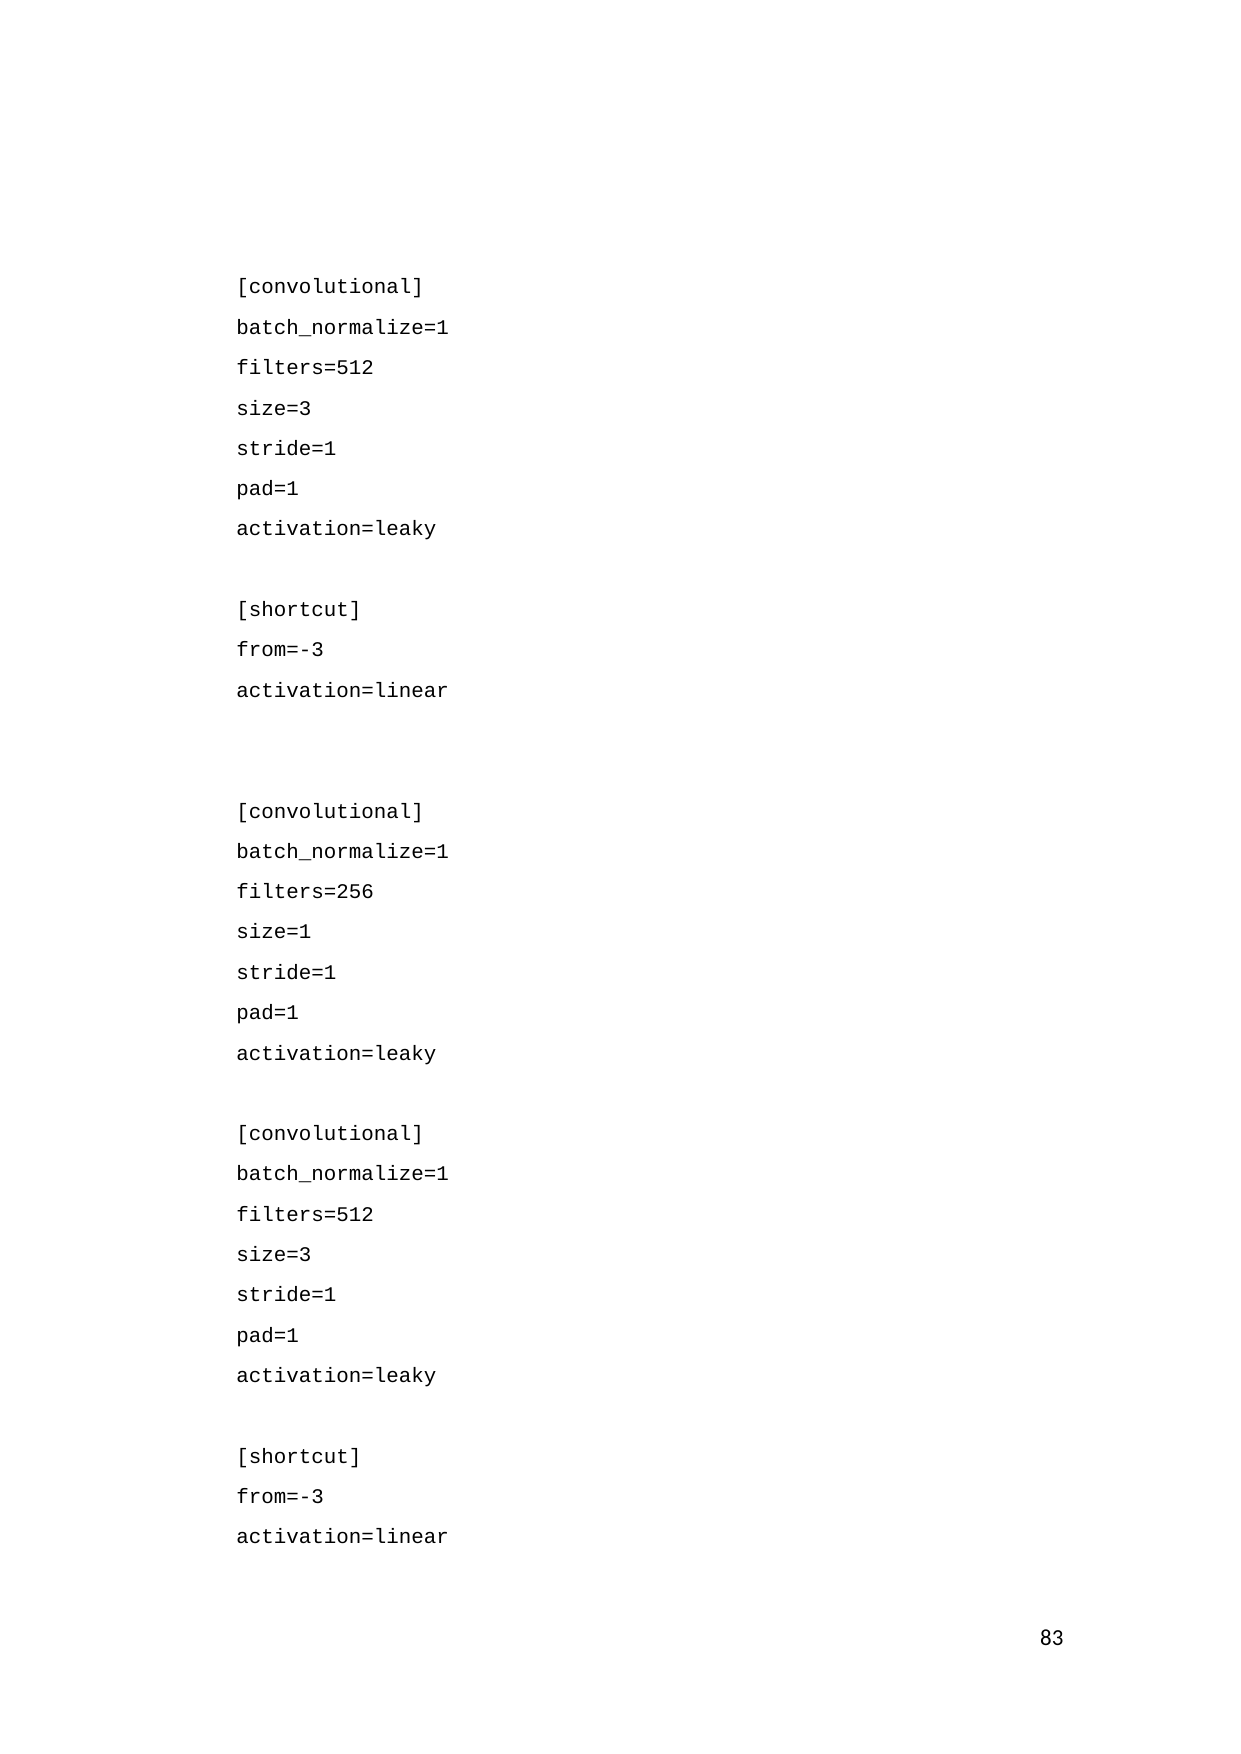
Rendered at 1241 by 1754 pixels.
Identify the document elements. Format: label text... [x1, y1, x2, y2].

text size=1 [236, 922, 1063, 945]
text [convolutional] [236, 801, 1063, 824]
text filters=512 [236, 357, 1063, 381]
text filters=256 [236, 881, 1063, 905]
text stride=1 [236, 962, 1063, 986]
text activation=leaky [236, 518, 1063, 542]
text batch_normalize=1 [236, 317, 1063, 341]
text activation=leaky [236, 1042, 1063, 1066]
text pad=1 [236, 1325, 1063, 1348]
text stride=1 [236, 1284, 1063, 1308]
text activation=linear [236, 1526, 1063, 1550]
text activation=leaky [236, 1365, 1063, 1389]
text pad=1 [236, 1002, 1063, 1026]
text activation=linear [236, 680, 1063, 703]
text [convolutional] [236, 1123, 1063, 1147]
text size=3 [236, 1244, 1063, 1268]
text [shortcut] [236, 1446, 1063, 1469]
text [convolutional] [236, 277, 1063, 300]
text stride=1 [236, 438, 1063, 461]
text [shortcut] [236, 599, 1063, 623]
text size=3 [236, 397, 1063, 421]
text batch_normalize=1 [236, 1163, 1063, 1187]
text from=-3 [236, 639, 1063, 663]
text pad=1 [236, 478, 1063, 502]
text filters=512 [236, 1204, 1063, 1227]
text from=-3 [236, 1486, 1063, 1509]
text batch_normalize=1 [236, 841, 1063, 864]
